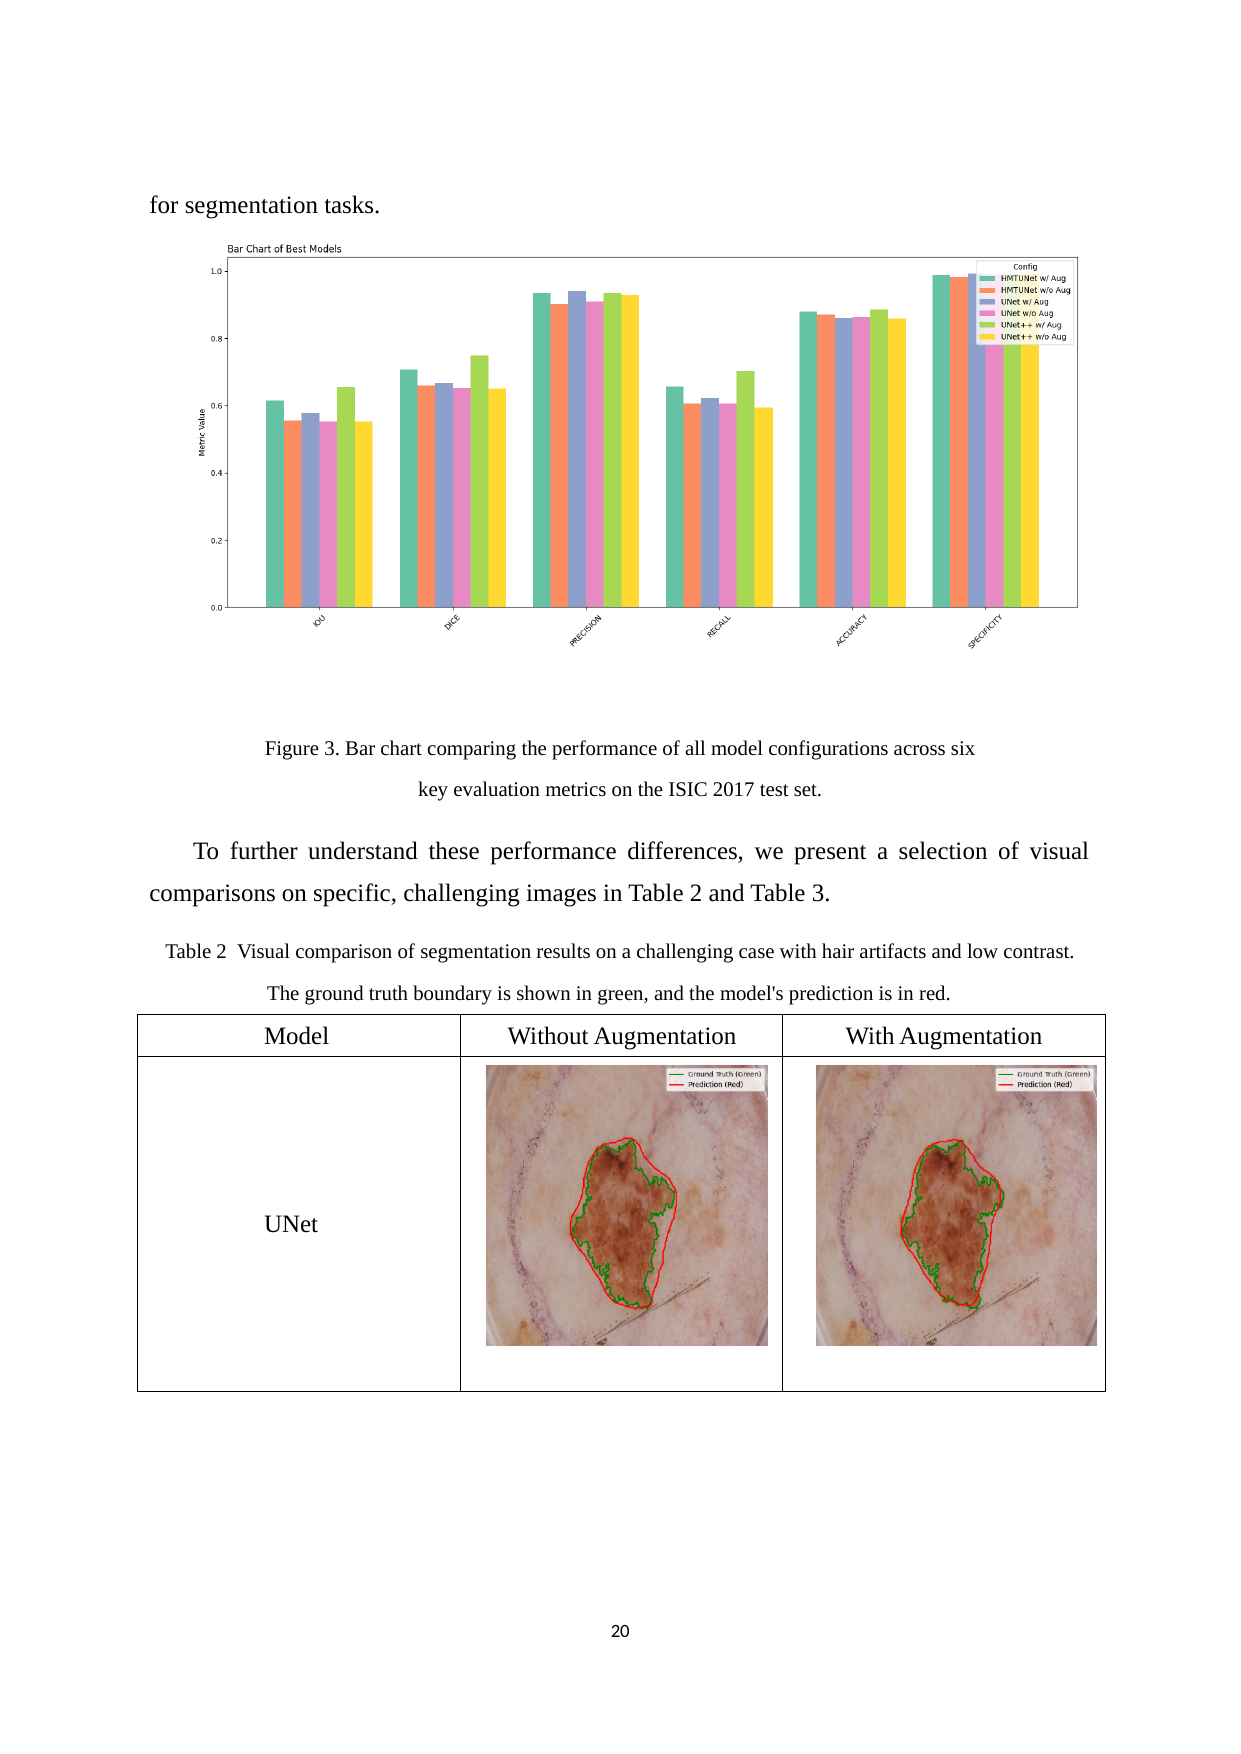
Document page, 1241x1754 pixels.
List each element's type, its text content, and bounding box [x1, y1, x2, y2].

text Figure 3. Bar chart comparing the performance of all model configurations across six [149, 722, 1091, 763]
table_header Model [138, 1015, 460, 1056]
picture [478, 1057, 774, 1353]
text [149, 180, 1091, 221]
table_header Without Augmentation [461, 1015, 782, 1056]
table_cell [783, 1057, 1105, 1391]
text key evaluation metrics on the ISIC 2017 test set. [149, 763, 1091, 805]
picture [808, 1057, 1104, 1353]
table_cell [461, 1057, 782, 1391]
text Table 2 Visual comparison of segmentation results on a challenging case with hair artifacts and low contrast. The ground truth boundary is shown in green, and the model's prediction is in red. [149, 930, 1091, 1013]
picture [149, 221, 1095, 695]
text To further understand these performance differences, we present a selection of visual comparisons on specific, challenging images in Table 2 and Table 3. [149, 826, 1091, 909]
table_header With Augmentation [783, 1015, 1105, 1056]
table_cell UNet [138, 1057, 460, 1391]
